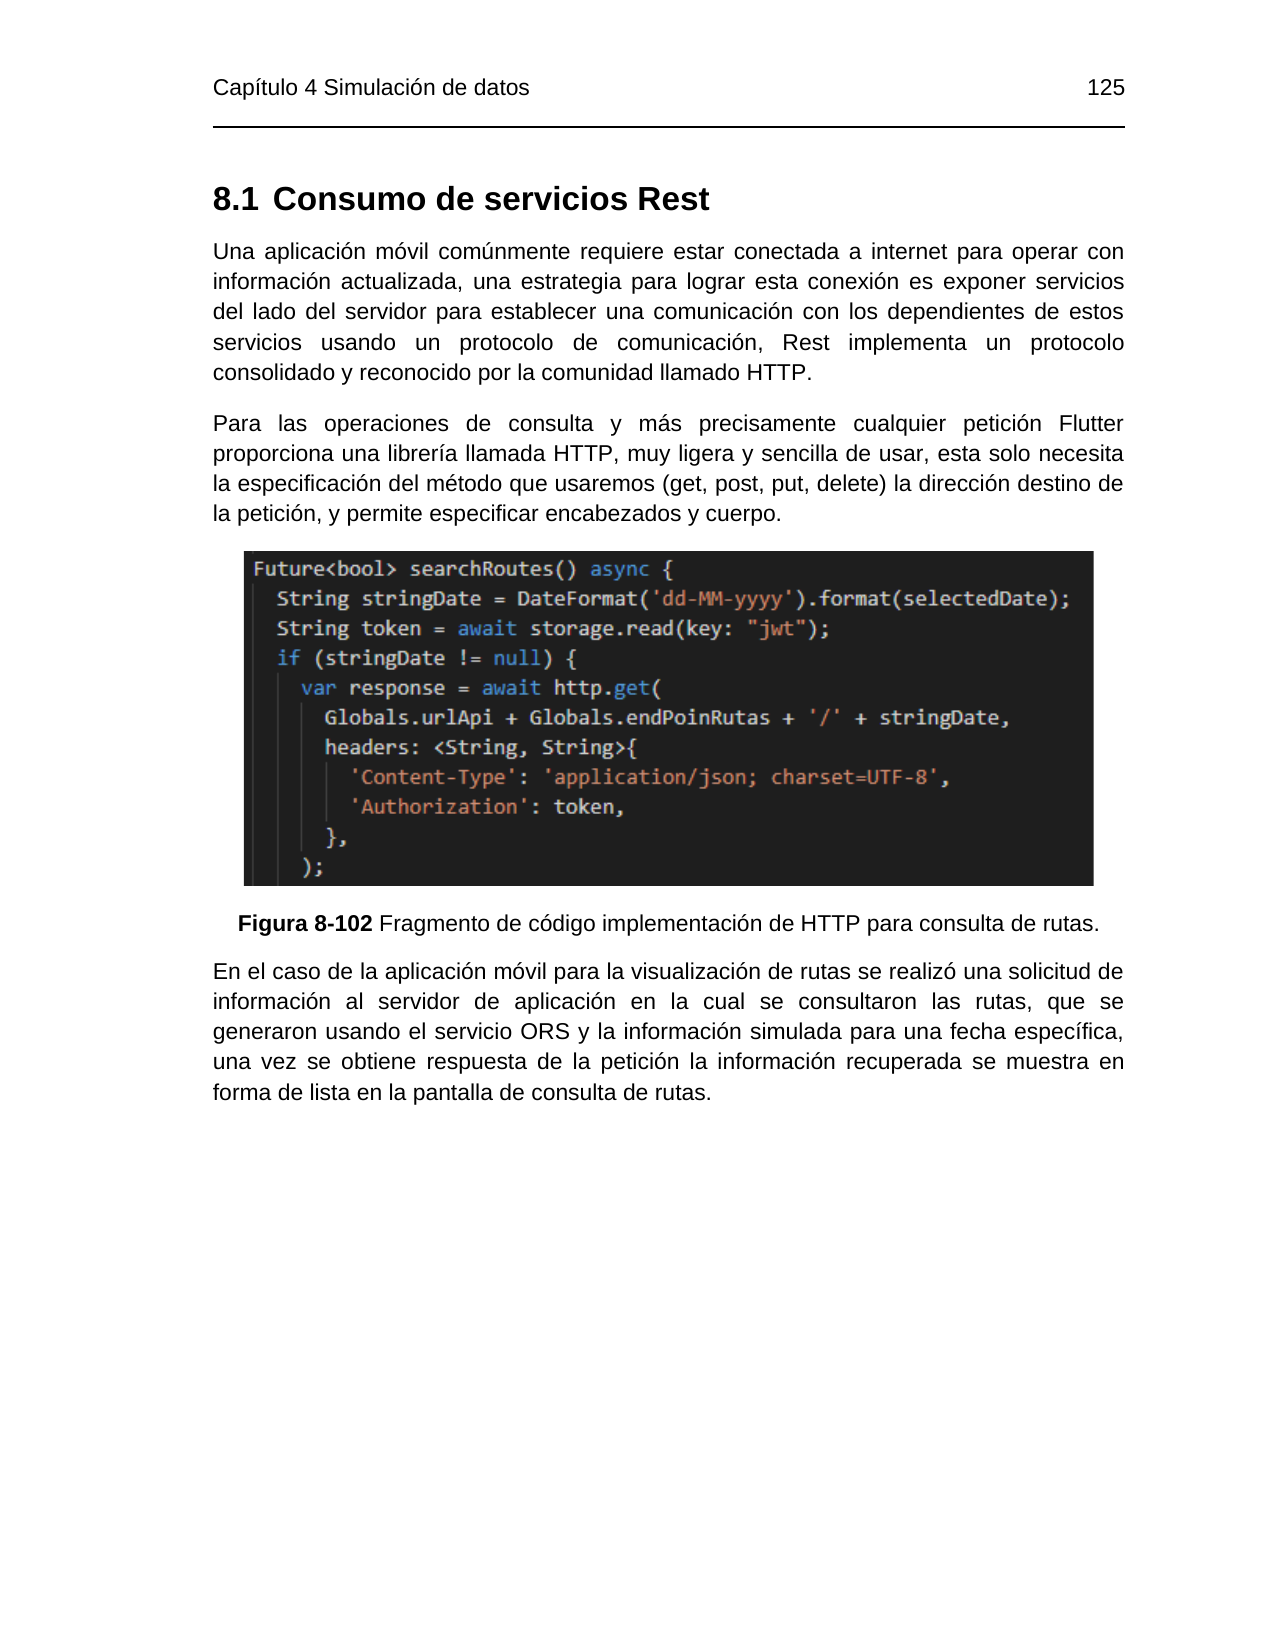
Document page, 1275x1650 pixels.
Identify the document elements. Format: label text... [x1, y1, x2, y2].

picture [243, 551, 1094, 886]
subtitle Consumo de servicios Rest [213, 178, 1125, 217]
text Para las operaciones de consulta y más precisamente cualquier petición Flutter proporciona una librería llamada HTTP, muy ligera y sencilla de usar, esta solo necesita la especificación del método que usaremos (get, post, put, delete) la dirección destino de la petición, y permite especificar encabezados y cuerpo. [213, 410, 1125, 527]
text Una aplicación móvil comúnmente requiere estar conectada a internet para operar con información actualizada, una estrategia para lograr esta conexión es exponer servicios del lado del servidor para establecer una comunicación con los dependientes de estos servicios usando un protocolo de comunicación, Rest implementa un protocolo consolidado y reconocido por la comunidad llamado HTTP. [213, 238, 1125, 385]
text En el caso de la aplicación móvil para la visualización de rutas se realizó una solicitud de información al servidor de aplicación en la cual se consultaron las rutas, que se generaron usando el servicio ORS y la información simulada para una fecha específica, una vez se obtiene respuesta de la petición la información recuperada se muestra en forma de lista en la pantalla de consulta de rutas. [213, 958, 1125, 1105]
